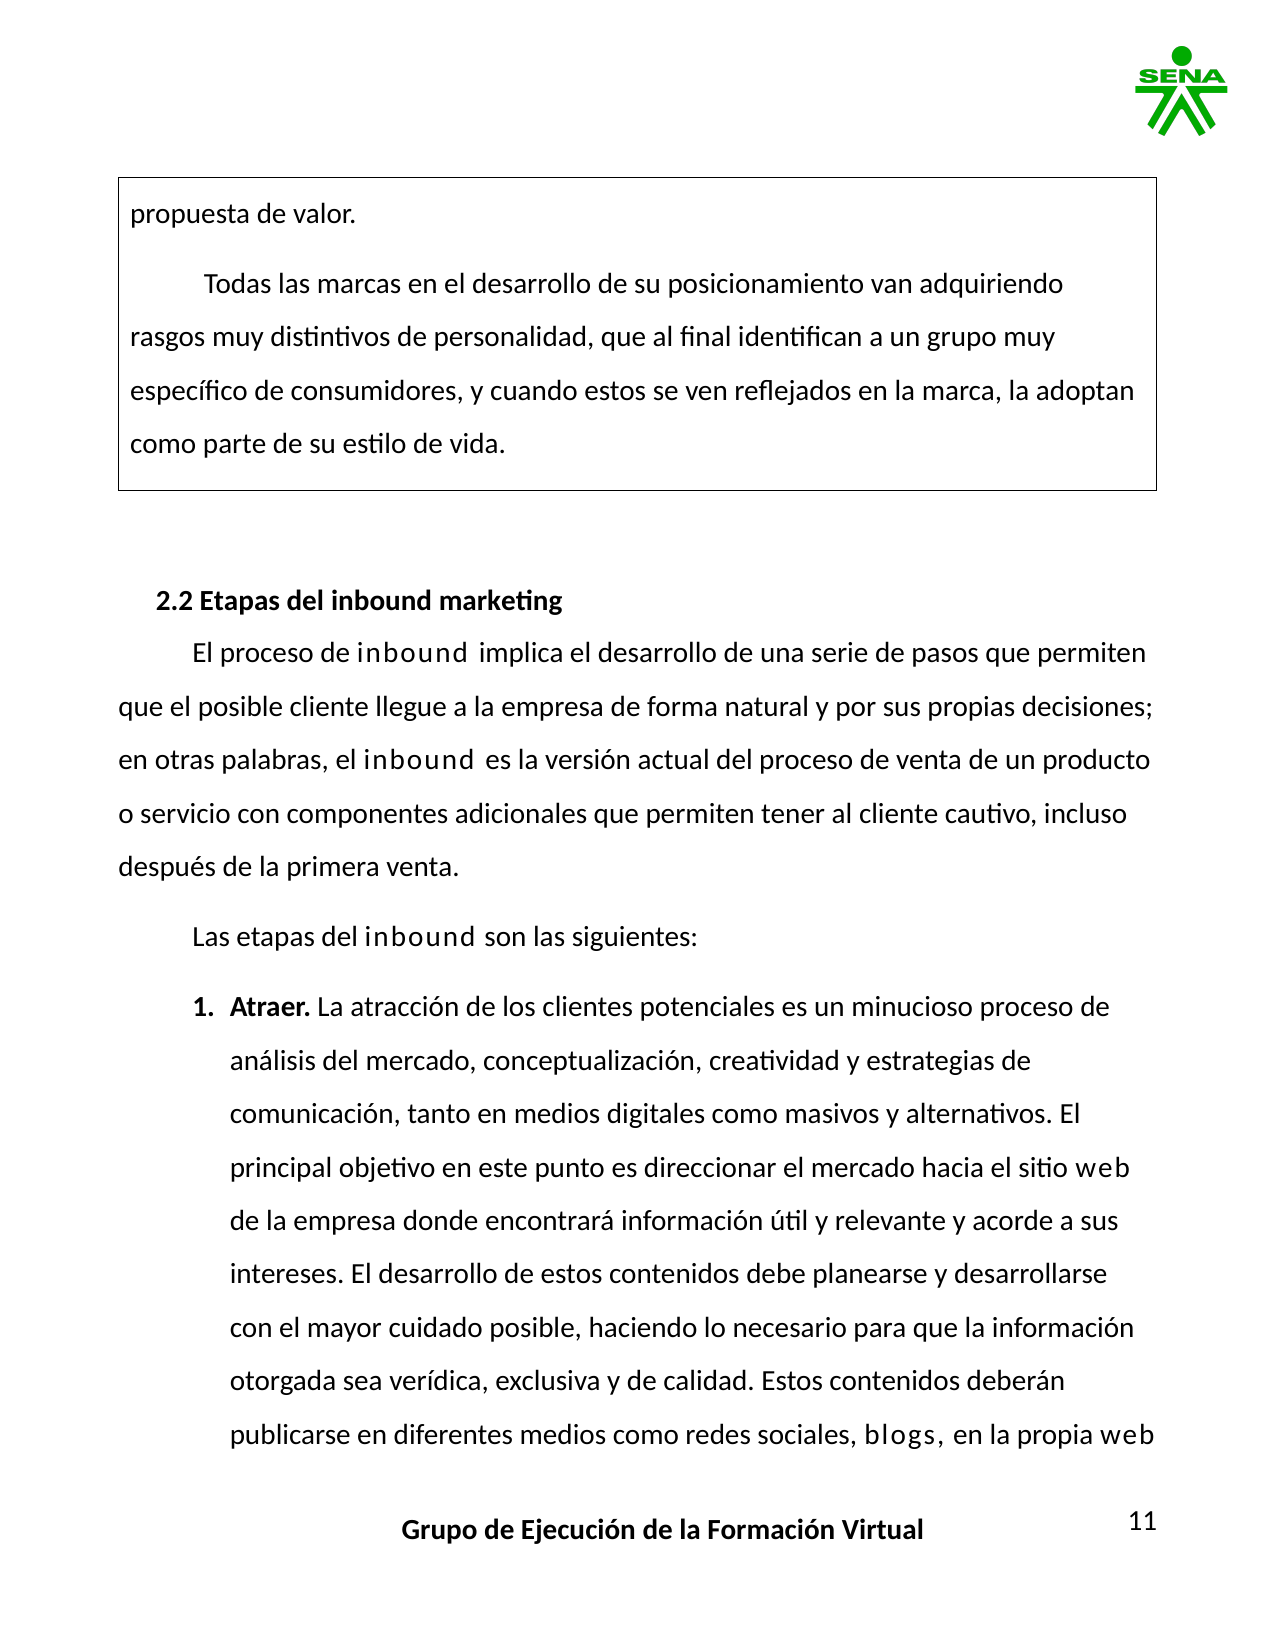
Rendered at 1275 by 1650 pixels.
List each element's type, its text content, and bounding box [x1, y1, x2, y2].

picture [1135, 46, 1228, 136]
subtitle 2.2 Etapas del inbound marketing [156, 582, 1157, 618]
text El proceso de inbound implica el desarrollo de una serie de pasos que permiten que el posible cliente llegue a la empresa de forma natural y por sus propias decisiones; en otras palabras, el inbound es la versión actual del proceso de venta de un producto o servicio con componentes adicionales que permiten tener al cliente cautivo, incluso después de la primera venta. [118, 634, 1157, 884]
text Las etapas del inbound son las siguientes: [118, 918, 1157, 954]
